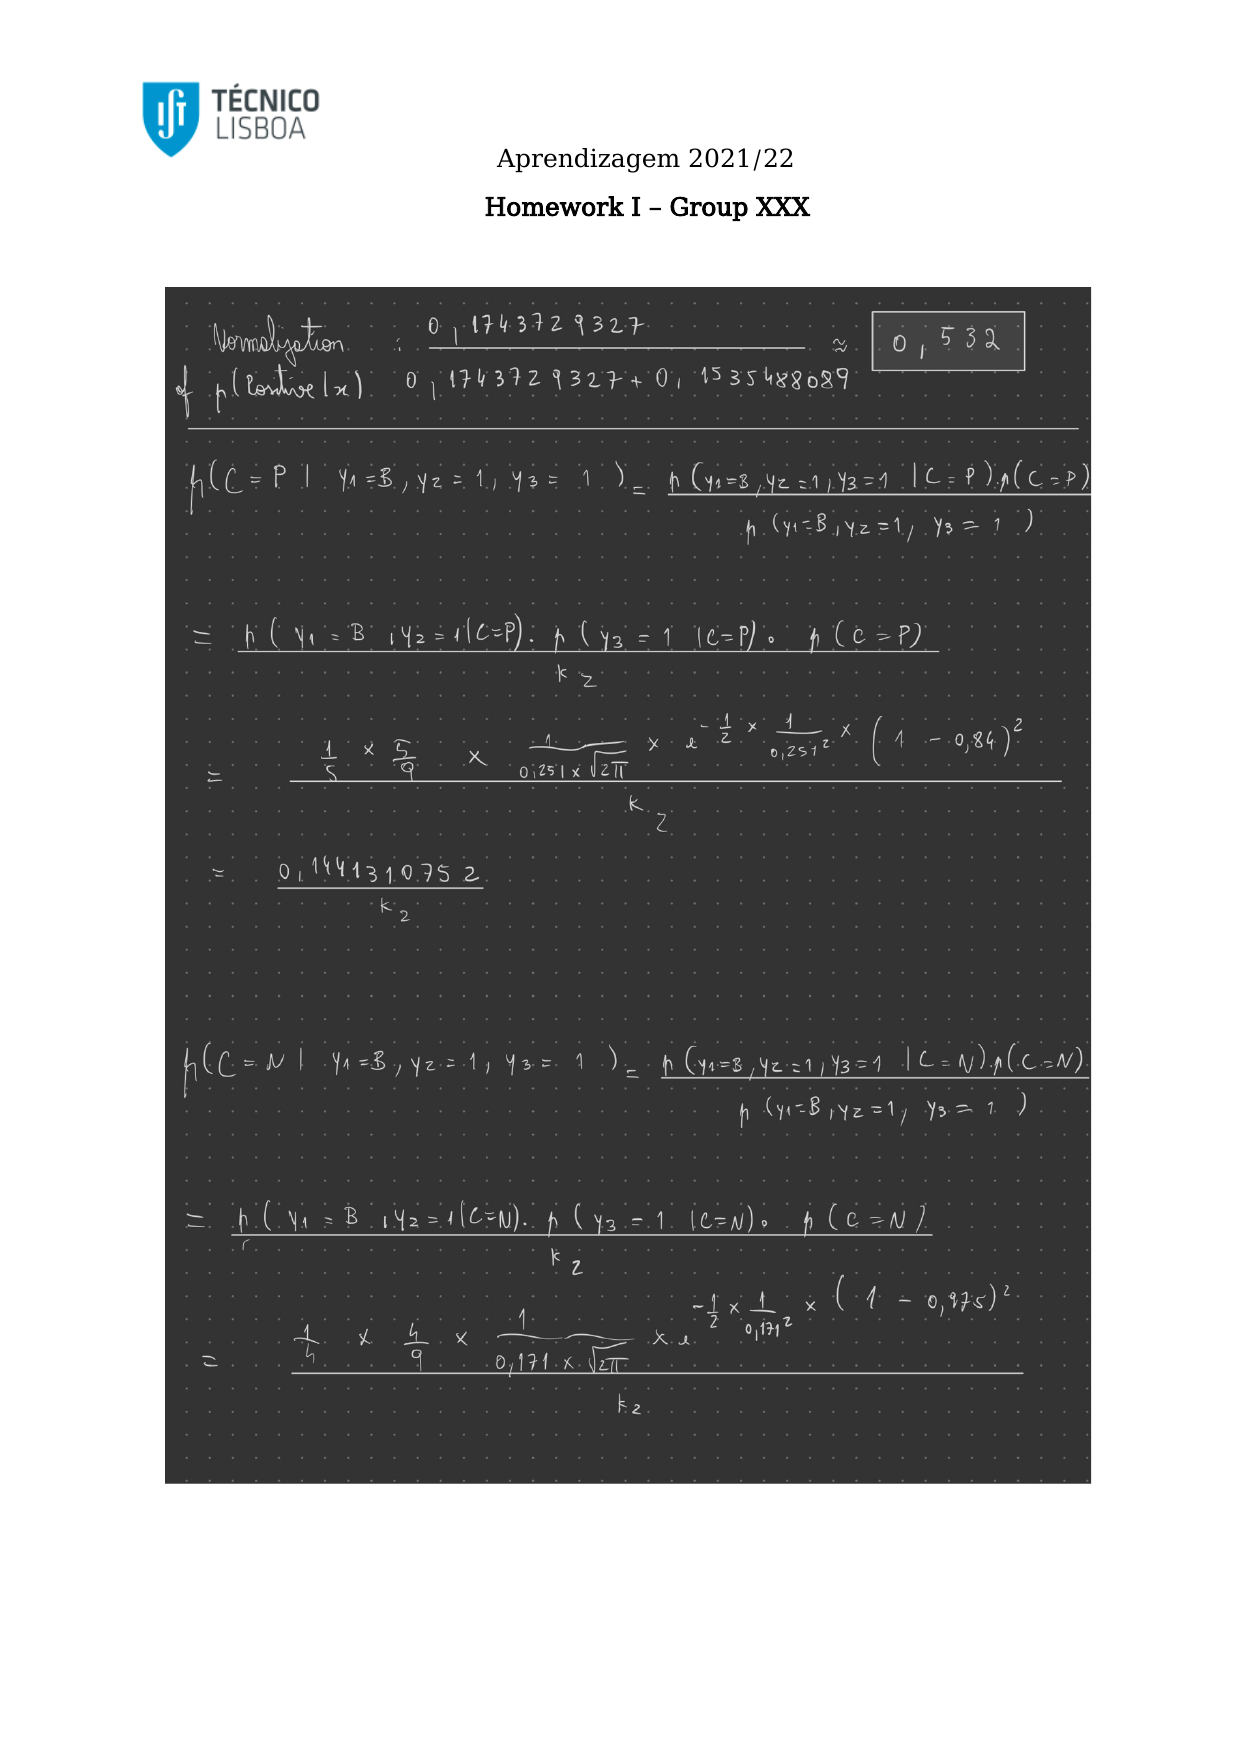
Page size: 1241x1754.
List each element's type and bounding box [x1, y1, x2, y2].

picture [165, 287, 1092, 1484]
picture [131, 73, 329, 167]
